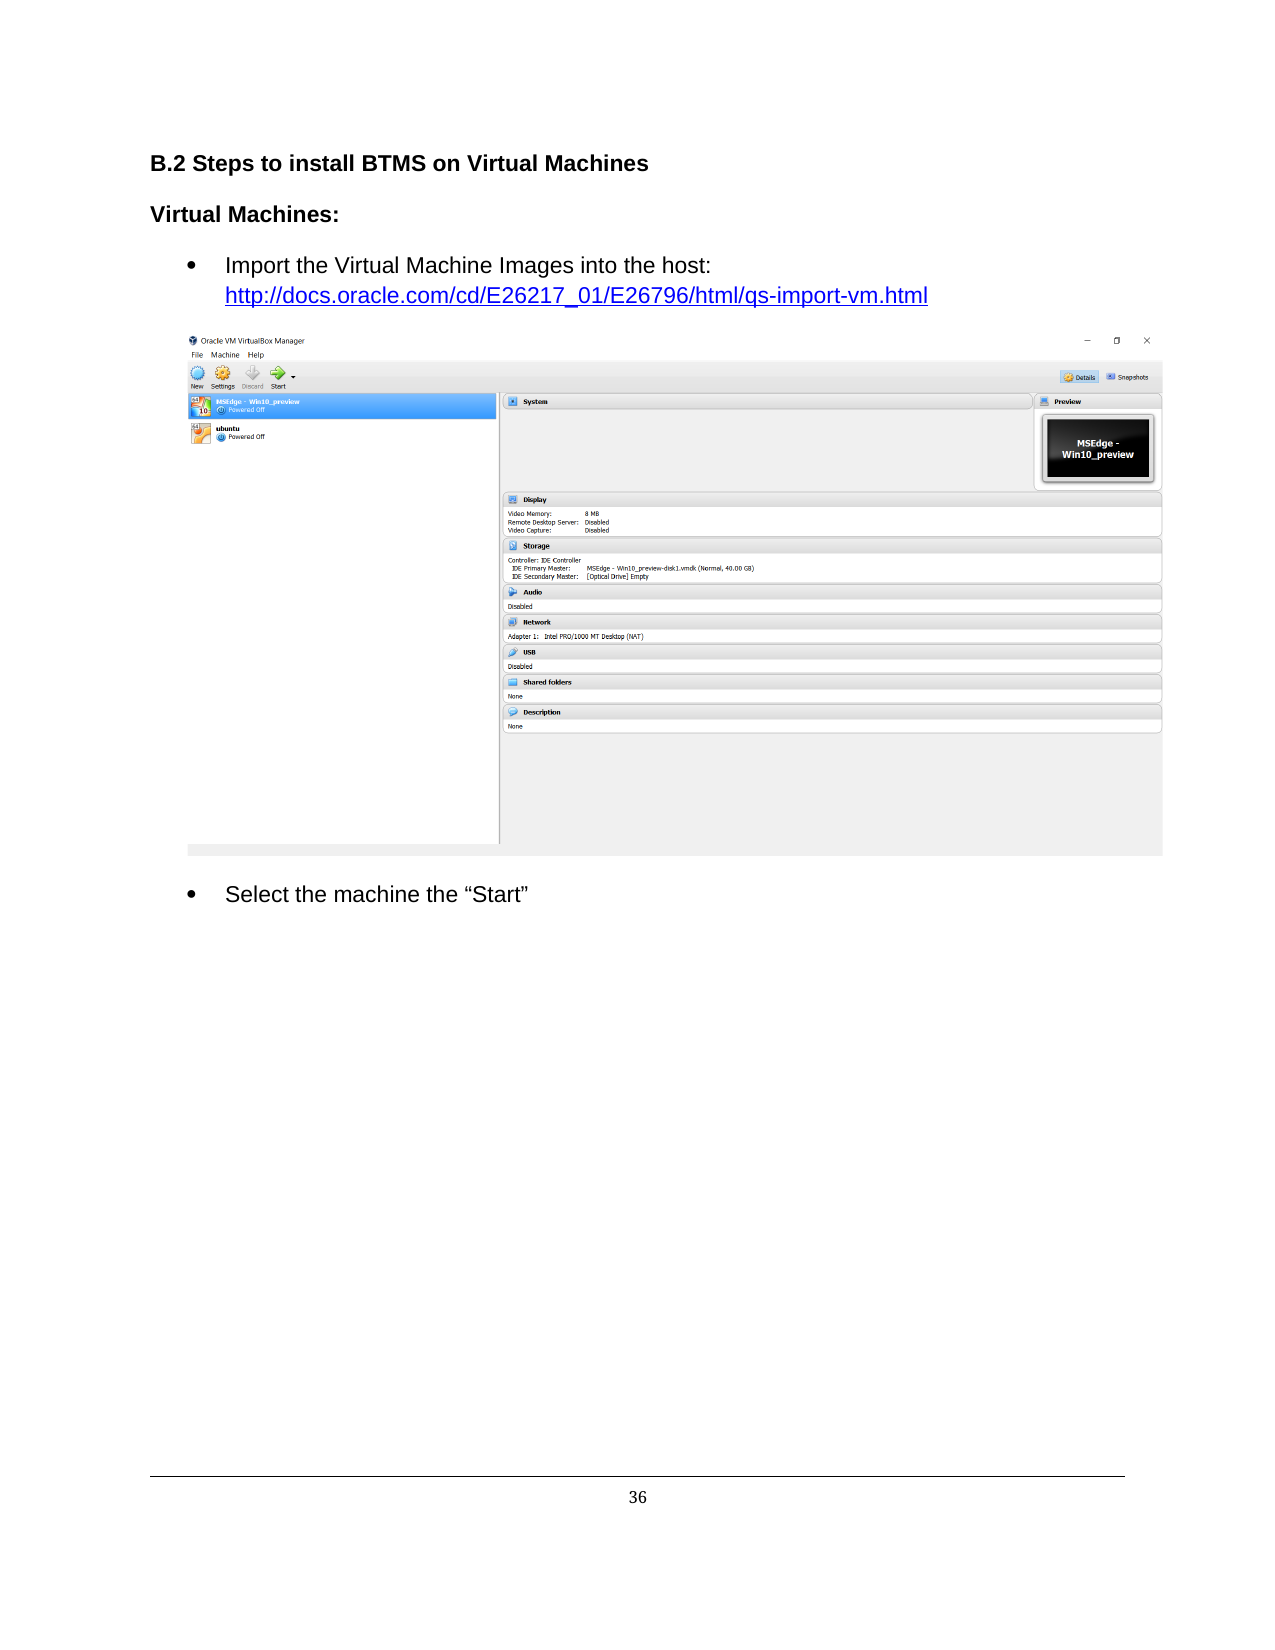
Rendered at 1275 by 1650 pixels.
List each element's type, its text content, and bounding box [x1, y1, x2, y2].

text B.2 Steps to install BTMS on Virtual Machines [150, 150, 1125, 176]
picture [187, 333, 1163, 856]
text Virtual Machines: [150, 201, 1125, 227]
list Select the machine the “Start” [187, 881, 1125, 907]
list Import the Virtual Machine Images into the host: http://docs.oracle.com/cd/E26217_01/E26796/html/qs-import-vm.html [187, 252, 1125, 309]
